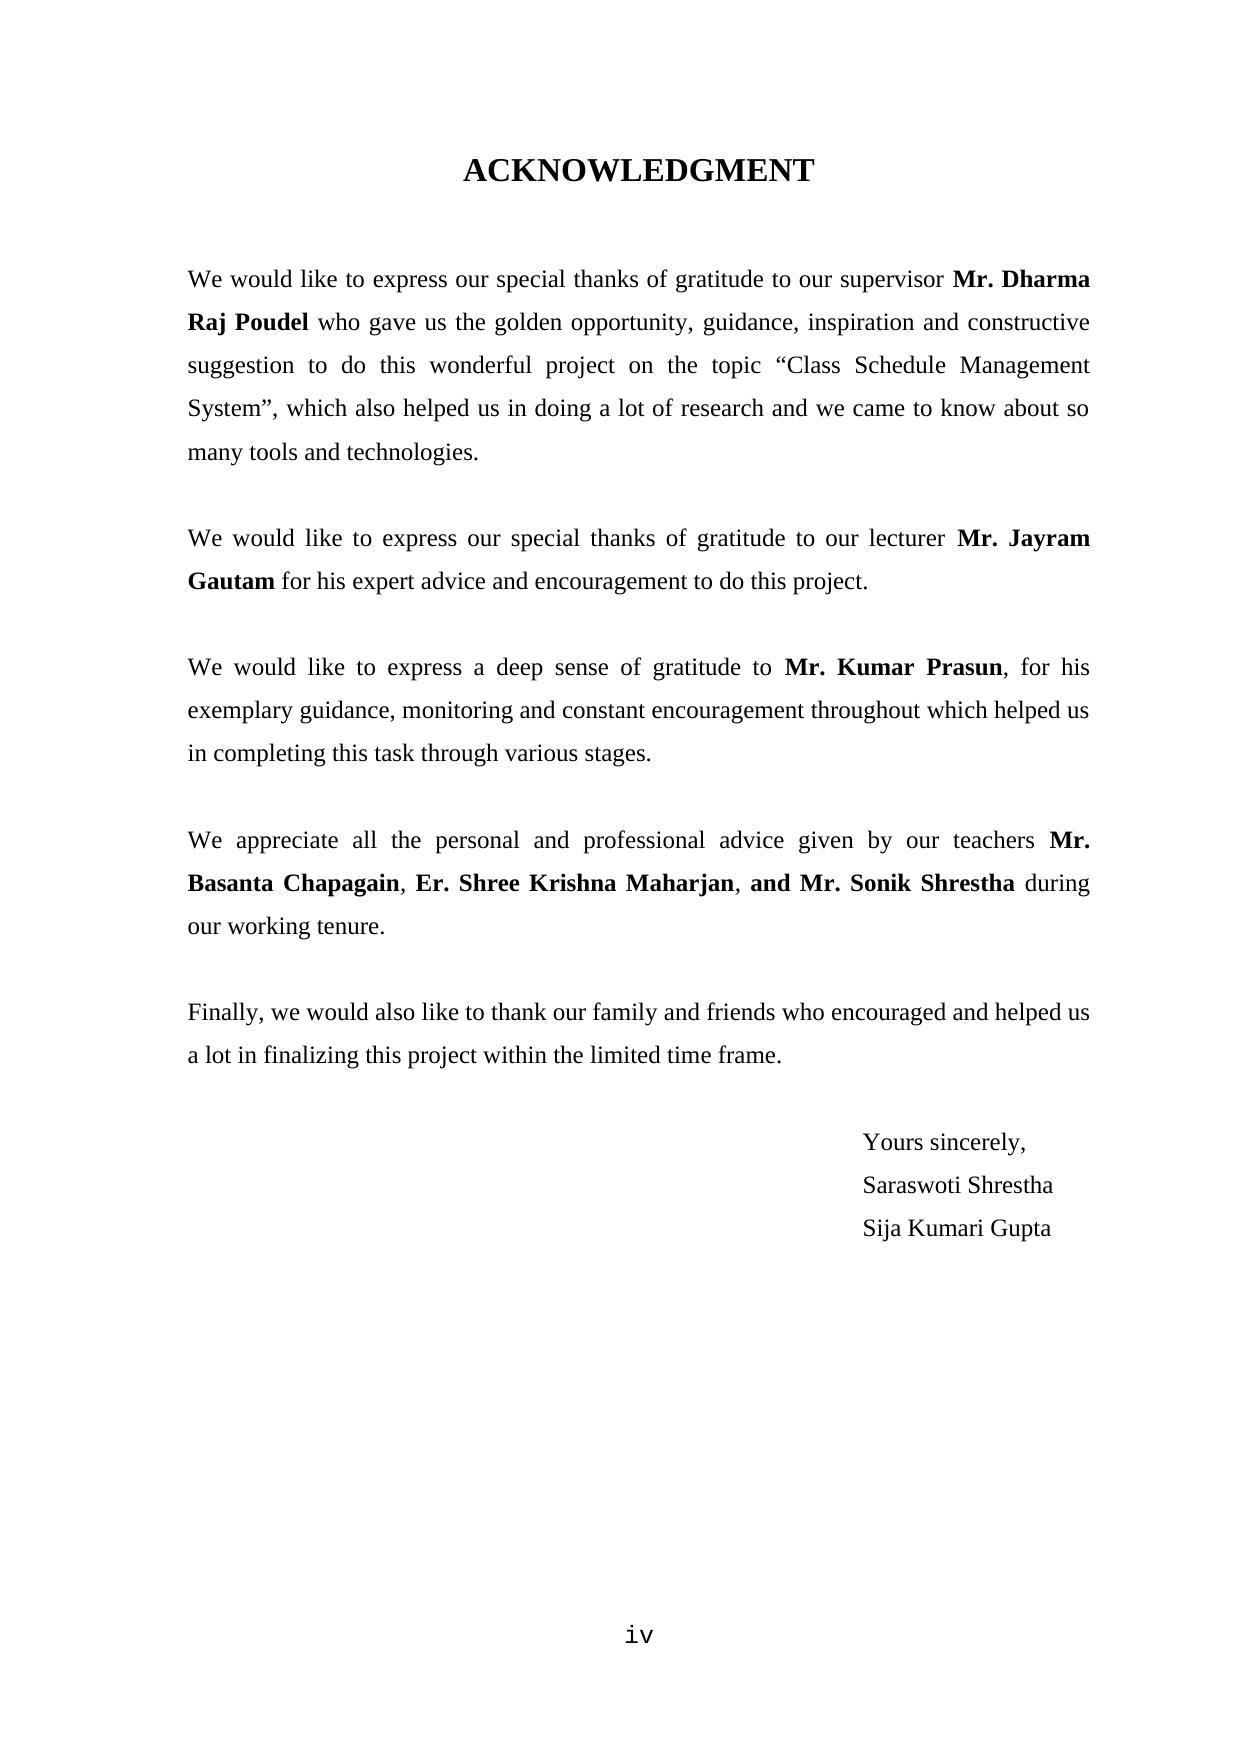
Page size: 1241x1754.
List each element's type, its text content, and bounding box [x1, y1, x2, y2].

text Yours sincerely, [862, 1127, 1090, 1155]
text We appreciate all the personal and professional advice given by our teachers Mr. Basanta Chapagain, Er. Shree Krishna Maharjan, and Mr. Sonik Shrestha during our working tenure. [187, 825, 1090, 940]
text We would like to express our special thanks of gratitude to our supervisor Mr. Dharma Raj Poudel who gave us the golden opportunity, guidance, inspiration and constructive suggestion to do this wonderful project on the topic “Class Schedule Management System”, which also helped us in doing a lot of research and we came to know about so many tools and technologies. [187, 264, 1090, 465]
text Saraswoti Shrestha [862, 1170, 1090, 1198]
text We would like to express our special thanks of gratitude to our lecturer Mr. Jayram Gautam for his expert advice and encouragement to do this project. [187, 523, 1090, 595]
subtitle ACKNOWLEDGMENT [187, 150, 1090, 188]
text Sija Kumari Gupta [862, 1213, 1090, 1242]
text We would like to express a deep sense of gratitude to Mr. Kumar Prasun, for his exemplary guidance, monitoring and constant encouragement throughout which helped us in completing this task through various stages. [187, 652, 1090, 767]
text Finally, we would also like to thank our family and friends who encouraged and helped us a lot in finalizing this project within the limited time frame. [187, 997, 1090, 1069]
